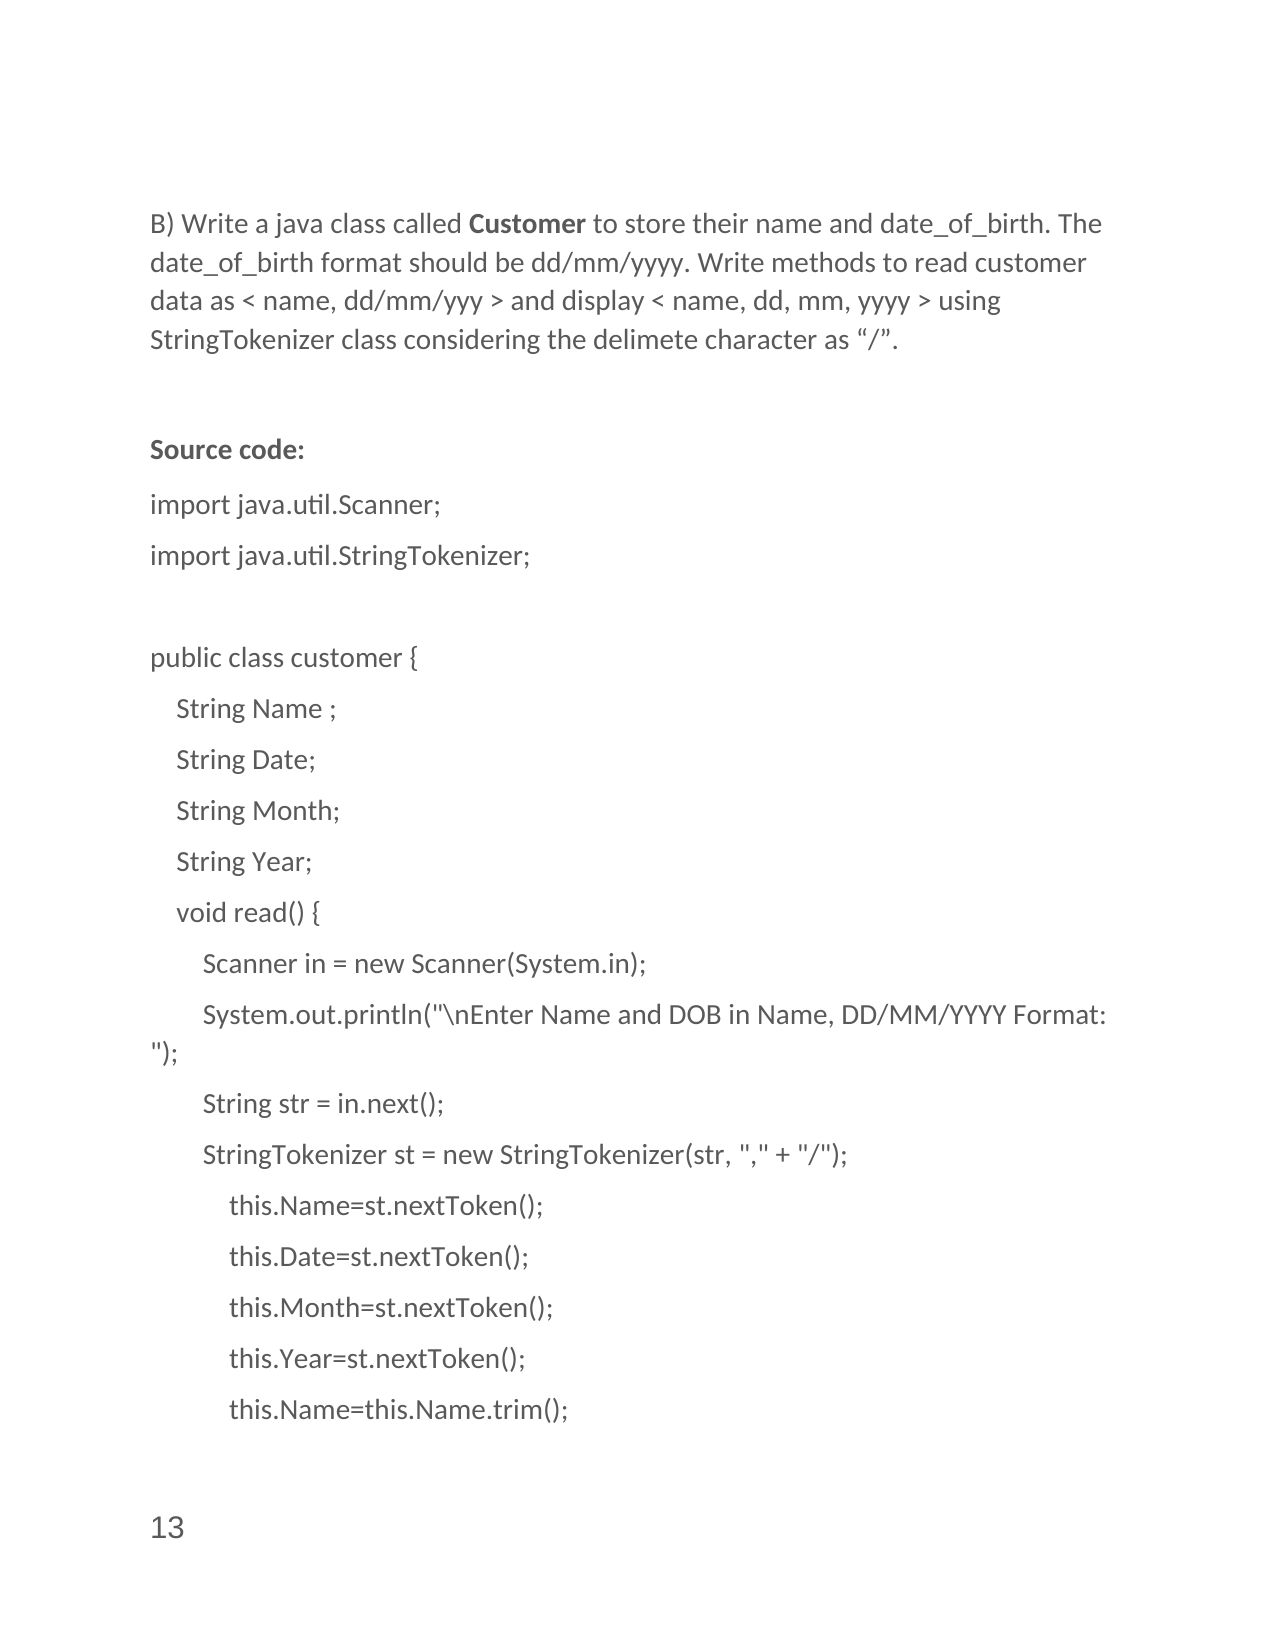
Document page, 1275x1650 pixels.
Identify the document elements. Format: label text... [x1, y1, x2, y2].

text import java.util.StringTokenizer; [150, 537, 1125, 573]
text String Date; [150, 741, 1125, 777]
text this.Date=st.nextToken(); [150, 1238, 1125, 1273]
text void read() { [150, 894, 1125, 929]
text String str = in.next(); [150, 1085, 1125, 1121]
text String Month; [150, 792, 1125, 828]
text this.Month=st.nextToken(); [150, 1289, 1125, 1324]
text StringTokenizer st = new StringTokenizer(str, "," + "/"); [150, 1136, 1125, 1172]
text import java.util.Scanner; [150, 486, 1125, 522]
text Source code: [150, 431, 1125, 467]
text String Year; [150, 843, 1125, 878]
text this.Name=this.Name.trim(); [150, 1391, 1125, 1426]
text public class customer { [150, 639, 1125, 675]
text this.Year=st.nextToken(); [150, 1340, 1125, 1375]
text Scanner in = new Scanner(System.in); [150, 945, 1125, 980]
text B) Write a java class called Customer to store their name and date_of_birth. The date_of_birth format should be dd/mm/yyyy. Write methods to read customer data as < name, dd/mm/yyy > and display < name, dd, mm, yyyy > using StringTokenizer class considering the delimete character as “/”. [150, 205, 1125, 356]
text System.out.println("\nEnter Name and DOB in Name, DD/MM/YYYY Format: "); [150, 996, 1125, 1070]
text String Name ; [150, 690, 1125, 726]
text this.Name=st.nextToken(); [150, 1187, 1125, 1223]
